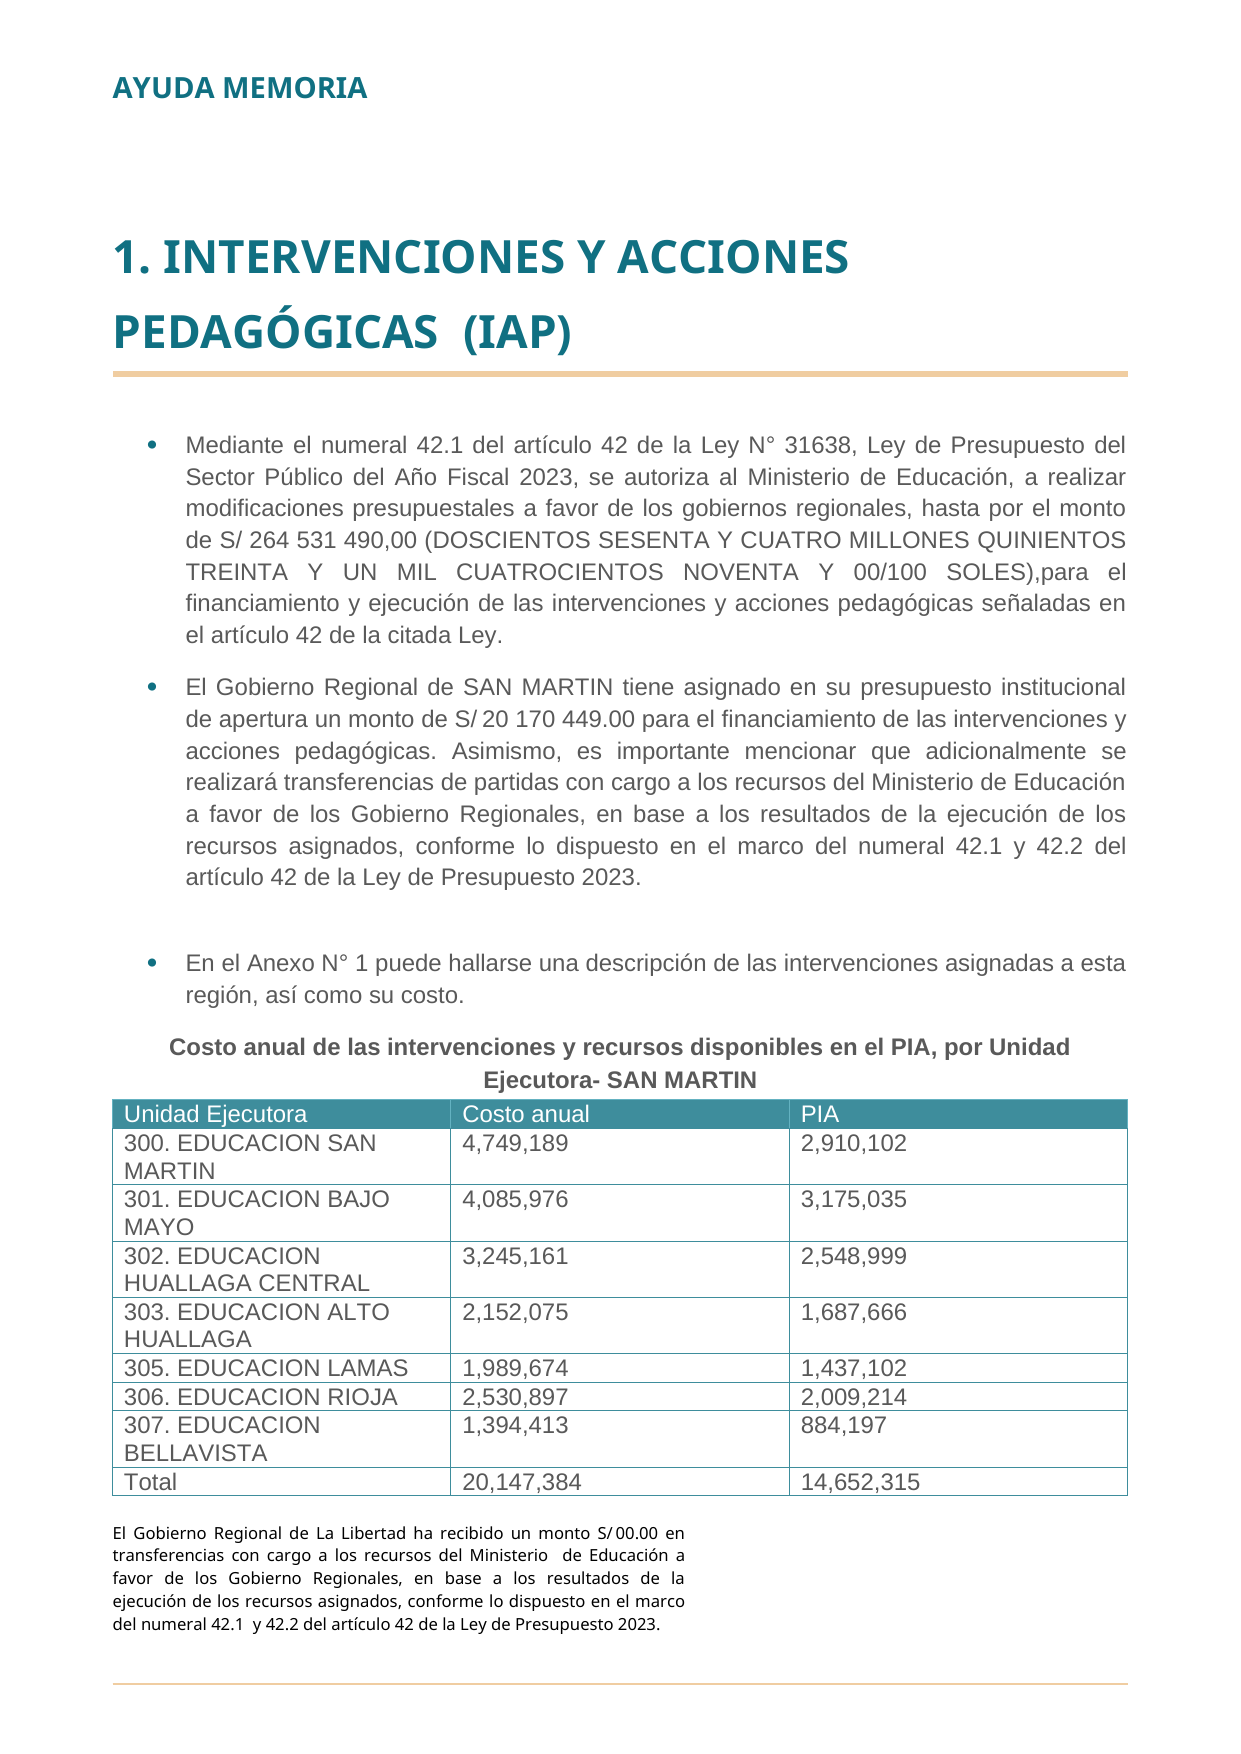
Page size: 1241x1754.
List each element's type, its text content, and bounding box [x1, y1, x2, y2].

table_cell 2,548,999 [790, 1242, 1127, 1297]
table_cell 3,175,035 [790, 1185, 1127, 1241]
table_cell 3,245,161 [451, 1242, 789, 1297]
list En el Anexo N° 1 puede hallarse una descripción de las intervenciones asignadas a esta región, así como su costo. [148, 949, 1128, 1008]
table_cell 2,152,075 [451, 1298, 789, 1353]
table_cell 2,009,214 [790, 1383, 1127, 1410]
table_cell 306. EDUCACION RIOJA [113, 1383, 450, 1410]
table_cell 302. EDUCACION HUALLAGA CENTRAL [113, 1242, 450, 1297]
table_cell 2,530,897 [451, 1383, 789, 1410]
table_cell 1,989,674 [451, 1354, 789, 1382]
list Mediante el numeral 42.1 del artículo 42 de la Ley N° 31638, Ley de Presupuesto del Sector Público del Año Fiscal 2023, se autoriza al Ministerio de Educación, a realizar modificaciones presupuestales a favor de los gobiernos regionales, hasta por el monto de S/ 264 531 490,00 (DOSCIENTOS SESENTA Y CUATRO MILLONES QUINIENTOS TREINTA Y UN MIL CUATROCIENTOS NOVENTA Y 00/100 SOLES),para el financiamiento y ejecución de las intervenciones y acciones pedagógicas señaladas en el artículo 42 de la citada Ley. [148, 431, 1128, 648]
table_cell 1,437,102 [790, 1354, 1127, 1382]
table_header PIA [790, 1100, 1127, 1128]
table_cell 4,749,189 [451, 1129, 789, 1184]
table_header Unidad Ejecutora [113, 1100, 450, 1128]
table_cell 300. EDUCACION SAN MARTIN [113, 1129, 450, 1184]
table_cell 1,687,666 [790, 1298, 1127, 1353]
table_cell Total [113, 1468, 450, 1495]
table_cell 303. EDUCACION ALTO HUALLAGA [113, 1298, 450, 1353]
table_header Costo anual [451, 1100, 789, 1128]
list El Gobierno Regional de SAN MARTIN tiene asignado en su presupuesto institucional de apertura un monto de S/ 20 170 449.00 para el financiamiento de las intervenciones y acciones pedagógicas. Asimismo, es importante mencionar que adicionalmente se realizará transferencias de partidas con cargo a los recursos del Ministerio de Educación a favor de los Gobierno Regionales, en base a los resultados de la ejecución de los recursos asignados, conforme lo dispuesto en el marco del numeral 42.1 y 42.2 del artículo 42 de la Ley de Presupuesto 2023. [148, 673, 1128, 891]
table_cell 1,394,413 [451, 1411, 789, 1467]
table_cell 20,147,384 [451, 1468, 789, 1495]
subtitle 1. Intervenciones y Acciones Pedagógicas (IAP) [112, 225, 1128, 377]
table_cell 305. EDUCACION LAMAS [113, 1354, 450, 1382]
table_cell 14,652,315 [790, 1468, 1127, 1495]
table_cell 4,085,976 [451, 1185, 789, 1241]
table_cell 2,910,102 [790, 1129, 1127, 1184]
table_cell 307. EDUCACION BELLAVISTA [113, 1411, 450, 1467]
table_cell 884,197 [790, 1411, 1127, 1467]
text Costo anual de las intervenciones y recursos disponibles en el PIA, por Unidad Ejecutora- SAN MARTIN [112, 1033, 1128, 1094]
table_cell 301. EDUCACION BAJO MAYO [113, 1185, 450, 1241]
subtitle El Gobierno Regional de La Libertad ha recibido un monto S/ 00.00 en transferencias con cargo a los recursos del Ministerio de Educación a favor de los Gobierno Regionales, en base a los resultados de la ejecución de los recursos asignados, conforme lo dispuesto en el marco del numeral 42.1 y 42.2 del artículo 42 de la Ley de Presupuesto 2023. [112, 1521, 686, 1635]
